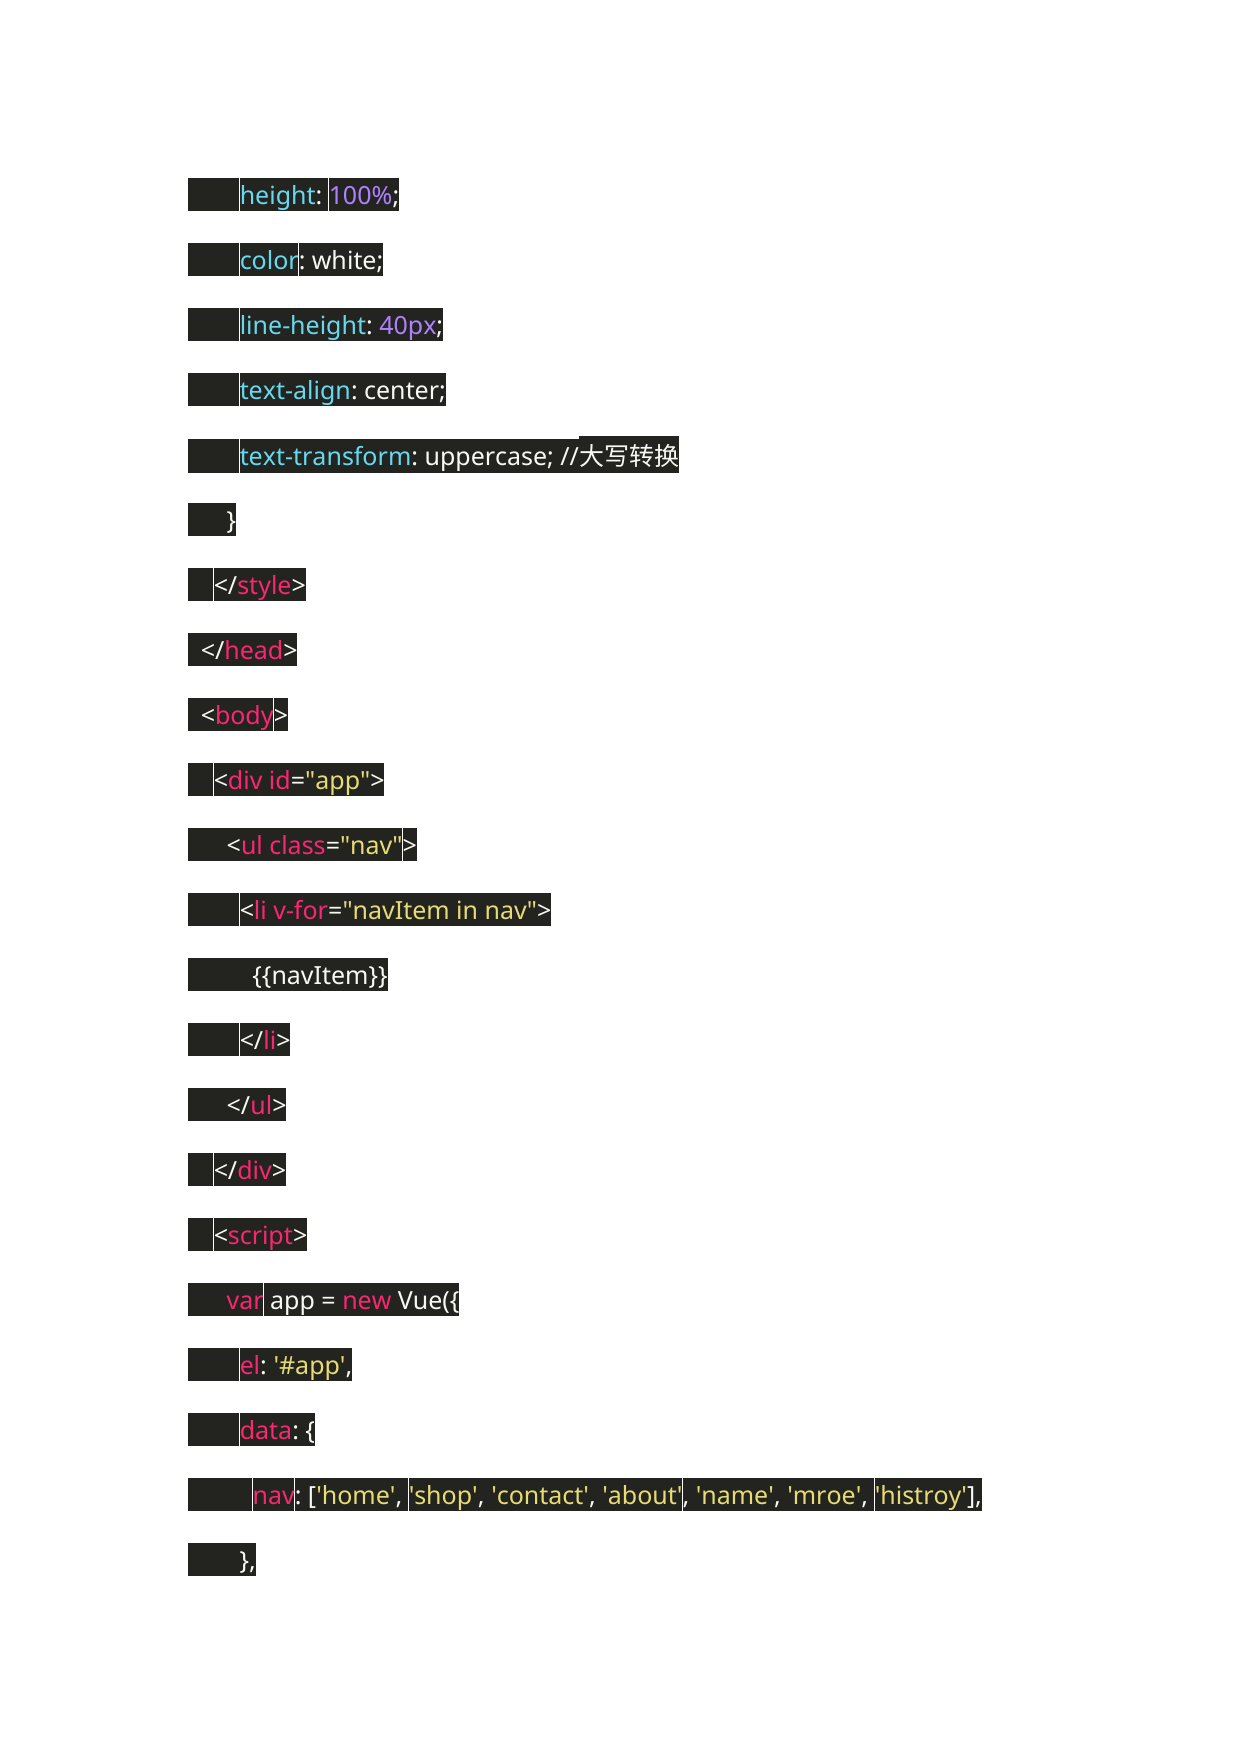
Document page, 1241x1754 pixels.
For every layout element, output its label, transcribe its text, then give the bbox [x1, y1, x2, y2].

text text-align: center; [187, 357, 1053, 422]
text </div> [187, 1137, 1053, 1202]
text nav: ['home', 'shop', 'contact', 'about', 'name', 'mroe', 'histroy'], [187, 1462, 1053, 1527]
text {{navItem}} [187, 942, 1053, 1007]
text <script> [187, 1202, 1053, 1267]
text data: { [187, 1397, 1053, 1462]
text } [187, 487, 1053, 552]
text </li> [187, 1007, 1053, 1072]
text var app = new Vue({ [187, 1267, 1053, 1332]
text text-transform: uppercase; //大写转换 [187, 422, 1053, 487]
text <div id="app"> [187, 747, 1053, 812]
text <body> [187, 682, 1053, 747]
text </head> [187, 617, 1053, 682]
text }, [187, 1527, 1053, 1592]
text color: white; [187, 227, 1053, 292]
text <li v-for="navItem in nav"> [187, 877, 1053, 942]
text el: '#app', [187, 1332, 1053, 1397]
text </style> [187, 552, 1053, 617]
text height: 100%; [187, 162, 1053, 227]
text line-height: 40px; [187, 292, 1053, 357]
text <ul class="nav"> [187, 812, 1053, 877]
text </ul> [187, 1072, 1053, 1137]
